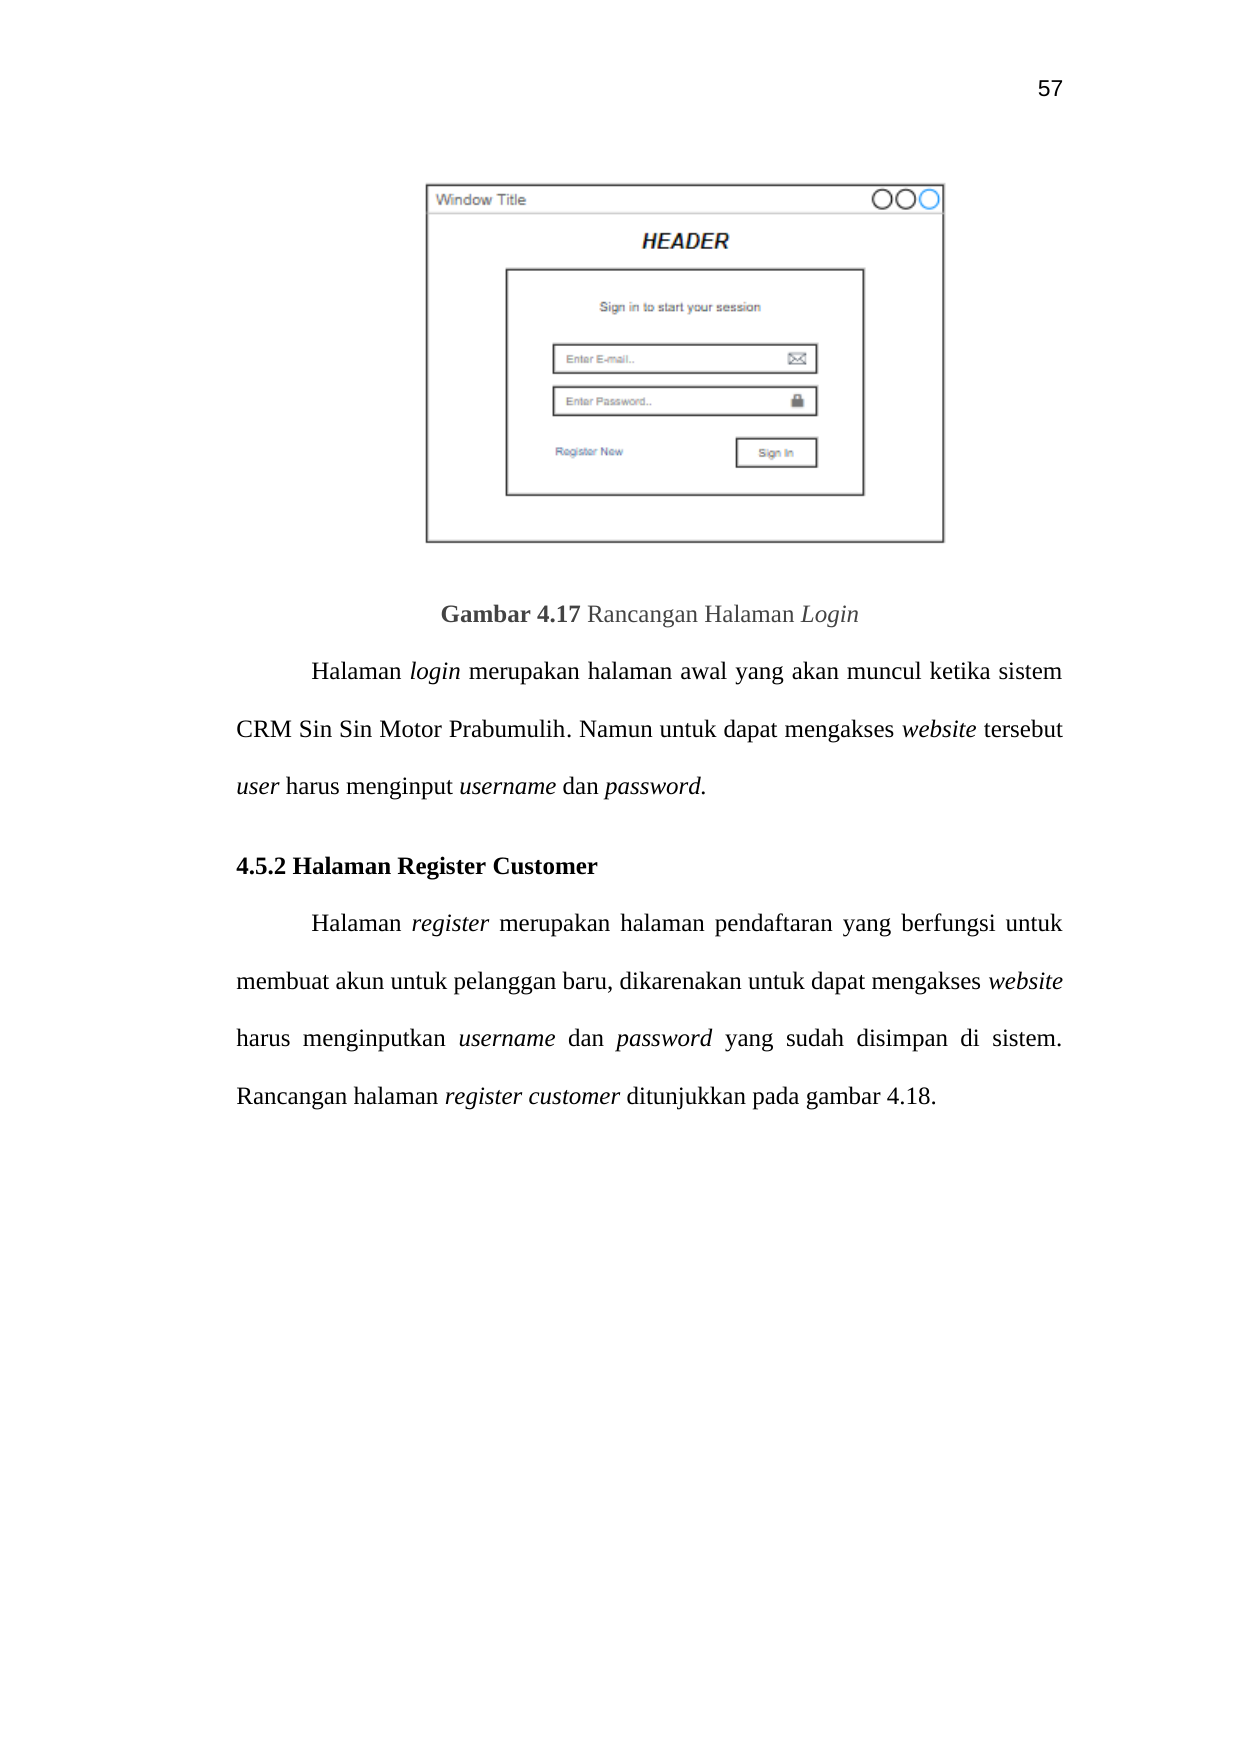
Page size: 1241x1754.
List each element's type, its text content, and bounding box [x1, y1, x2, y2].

picture [423, 177, 952, 551]
text Halaman login merupakan halaman awal yang akan muncul ketika sistem CRM Sin Sin Motor Prabumulih. Namun untuk dapat mengakses website tersebut user harus menginput username dan password. [236, 656, 1063, 800]
text 4.5.2 Halaman Register Customer [236, 851, 1063, 879]
text Gambar 4.17 Rancangan Halaman Login [236, 599, 1063, 628]
text Halaman register merupakan halaman pendaftaran yang berfungsi untuk membuat akun untuk pelanggan baru, dikarenakan untuk dapat mengakses website harus menginputkan username dan password yang sudah disimpan di sistem. Rancangan halaman register customer ditunjukkan pada gambar 4.18. [236, 908, 1063, 1109]
